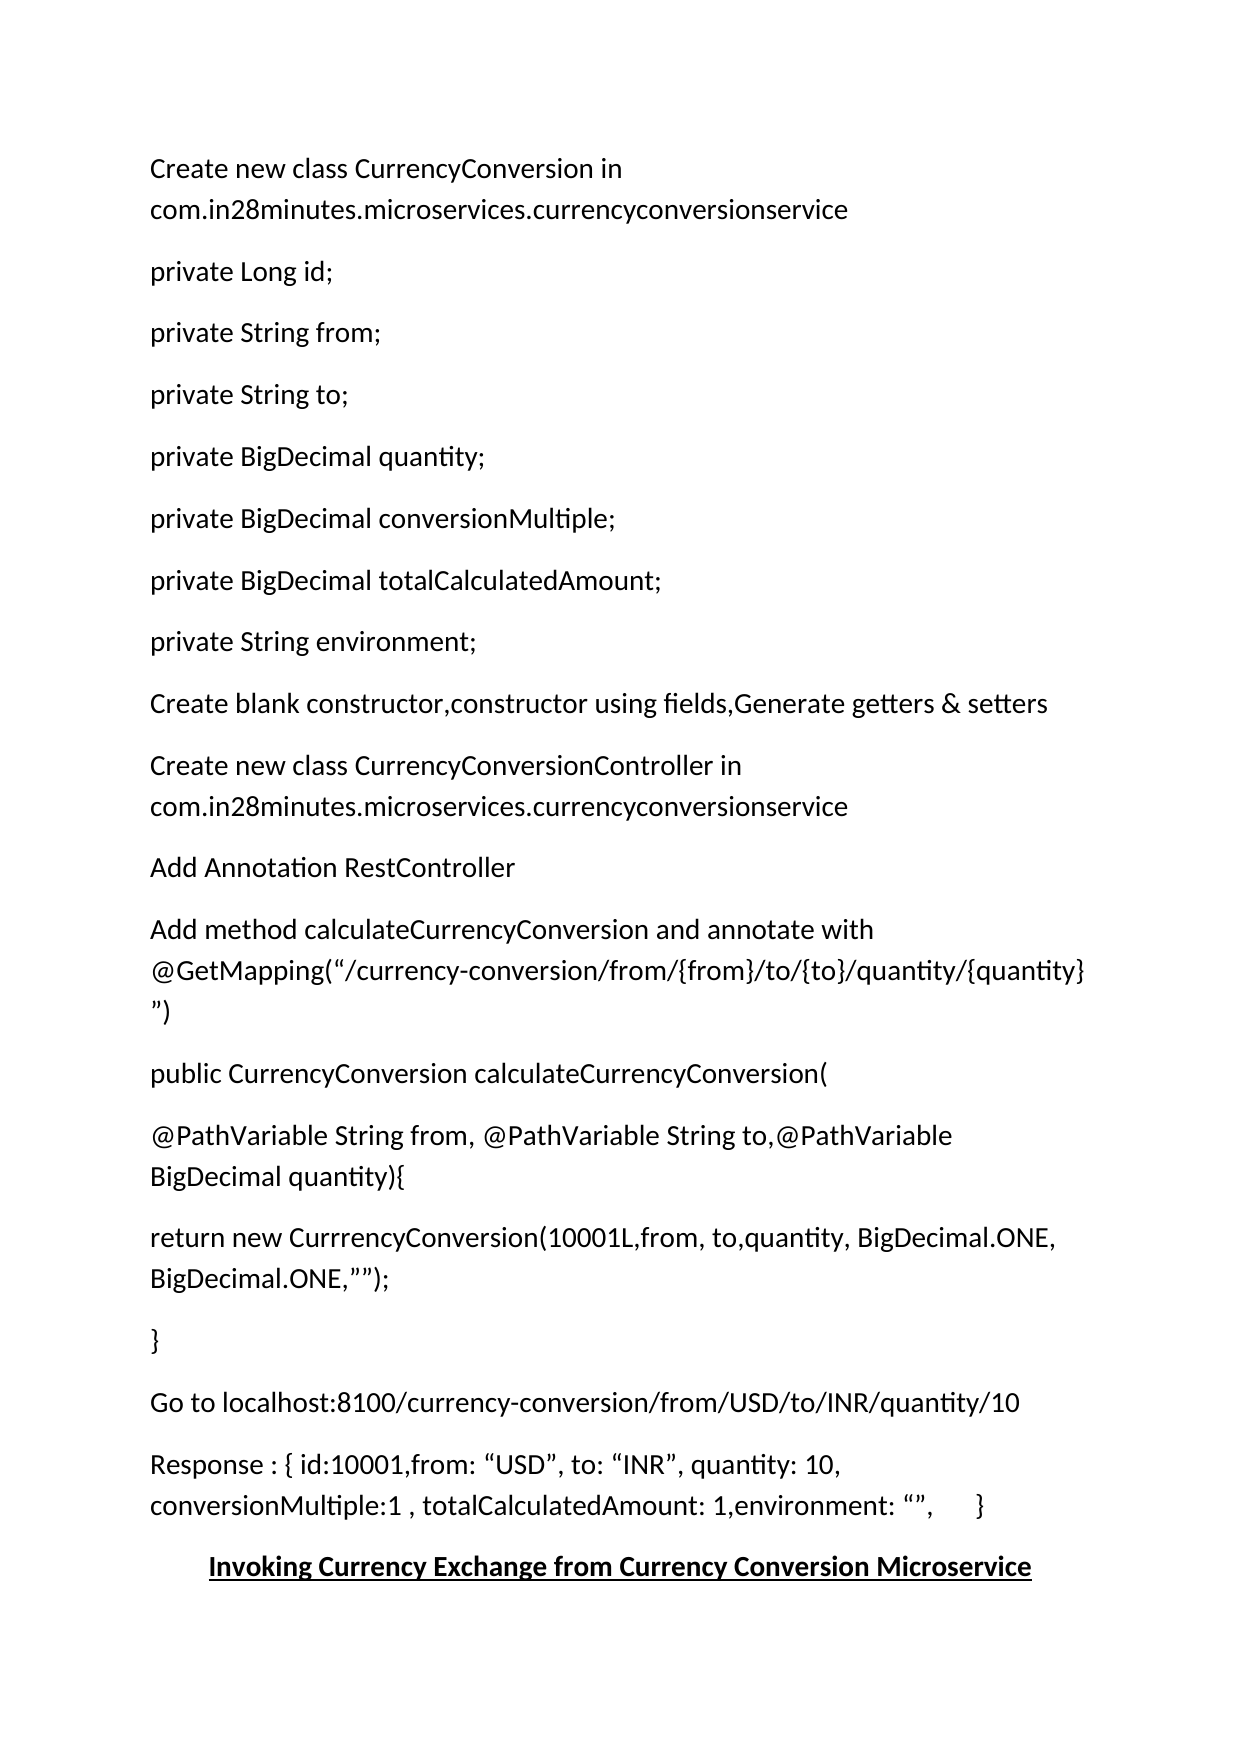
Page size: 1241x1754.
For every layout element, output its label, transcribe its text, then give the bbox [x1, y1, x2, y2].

text Go to localhost:8100/currency-conversion/from/USD/to/INR/quantity/10 [150, 1384, 1090, 1419]
text @PathVariable String from, @PathVariable String to,@PathVariable BigDecimal quantity){ [150, 1117, 1090, 1193]
text Create new class CurrencyConversion in com.in28minutes.microservices.currencyconversionservice [150, 150, 1090, 227]
text public CurrencyConversion calculateCurrencyConversion( [150, 1055, 1090, 1091]
text Add Annotation RestController [150, 849, 1090, 885]
text private BigDecimal conversionMultiple; [150, 500, 1090, 535]
text Create blank constructor,constructor using fields,Generate getters & setters [150, 685, 1090, 721]
text private String environment; [150, 623, 1090, 659]
text Response : { id:10001,from: “USD”, to: “INR”, quantity: 10, conversionMultiple:1 , totalCalculatedAmount: 1,environment: “”, } [150, 1446, 1090, 1522]
text Create new class CurrencyConversionController in com.in28minutes.microservices.currencyconversionservice [150, 747, 1090, 823]
text return new CurrrencyConversion(10001L,from, to,quantity, BigDecimal.ONE, BigDecimal.ONE,””); [150, 1219, 1090, 1296]
text private BigDecimal quantity; [150, 438, 1090, 474]
text private String from; [150, 314, 1090, 350]
text Invoking Currency Exchange from Currency Conversion Microservice [150, 1548, 1090, 1584]
text Add method calculateCurrencyConversion and annotate with @GetMapping(“/currency-conversion/from/{from}/to/{to}/quantity/{quantity}”) [150, 911, 1090, 1029]
text } [150, 1322, 1090, 1358]
text private BigDecimal totalCalculatedAmount; [150, 562, 1090, 597]
text private String to; [150, 376, 1090, 412]
text private Long id; [150, 253, 1090, 288]
